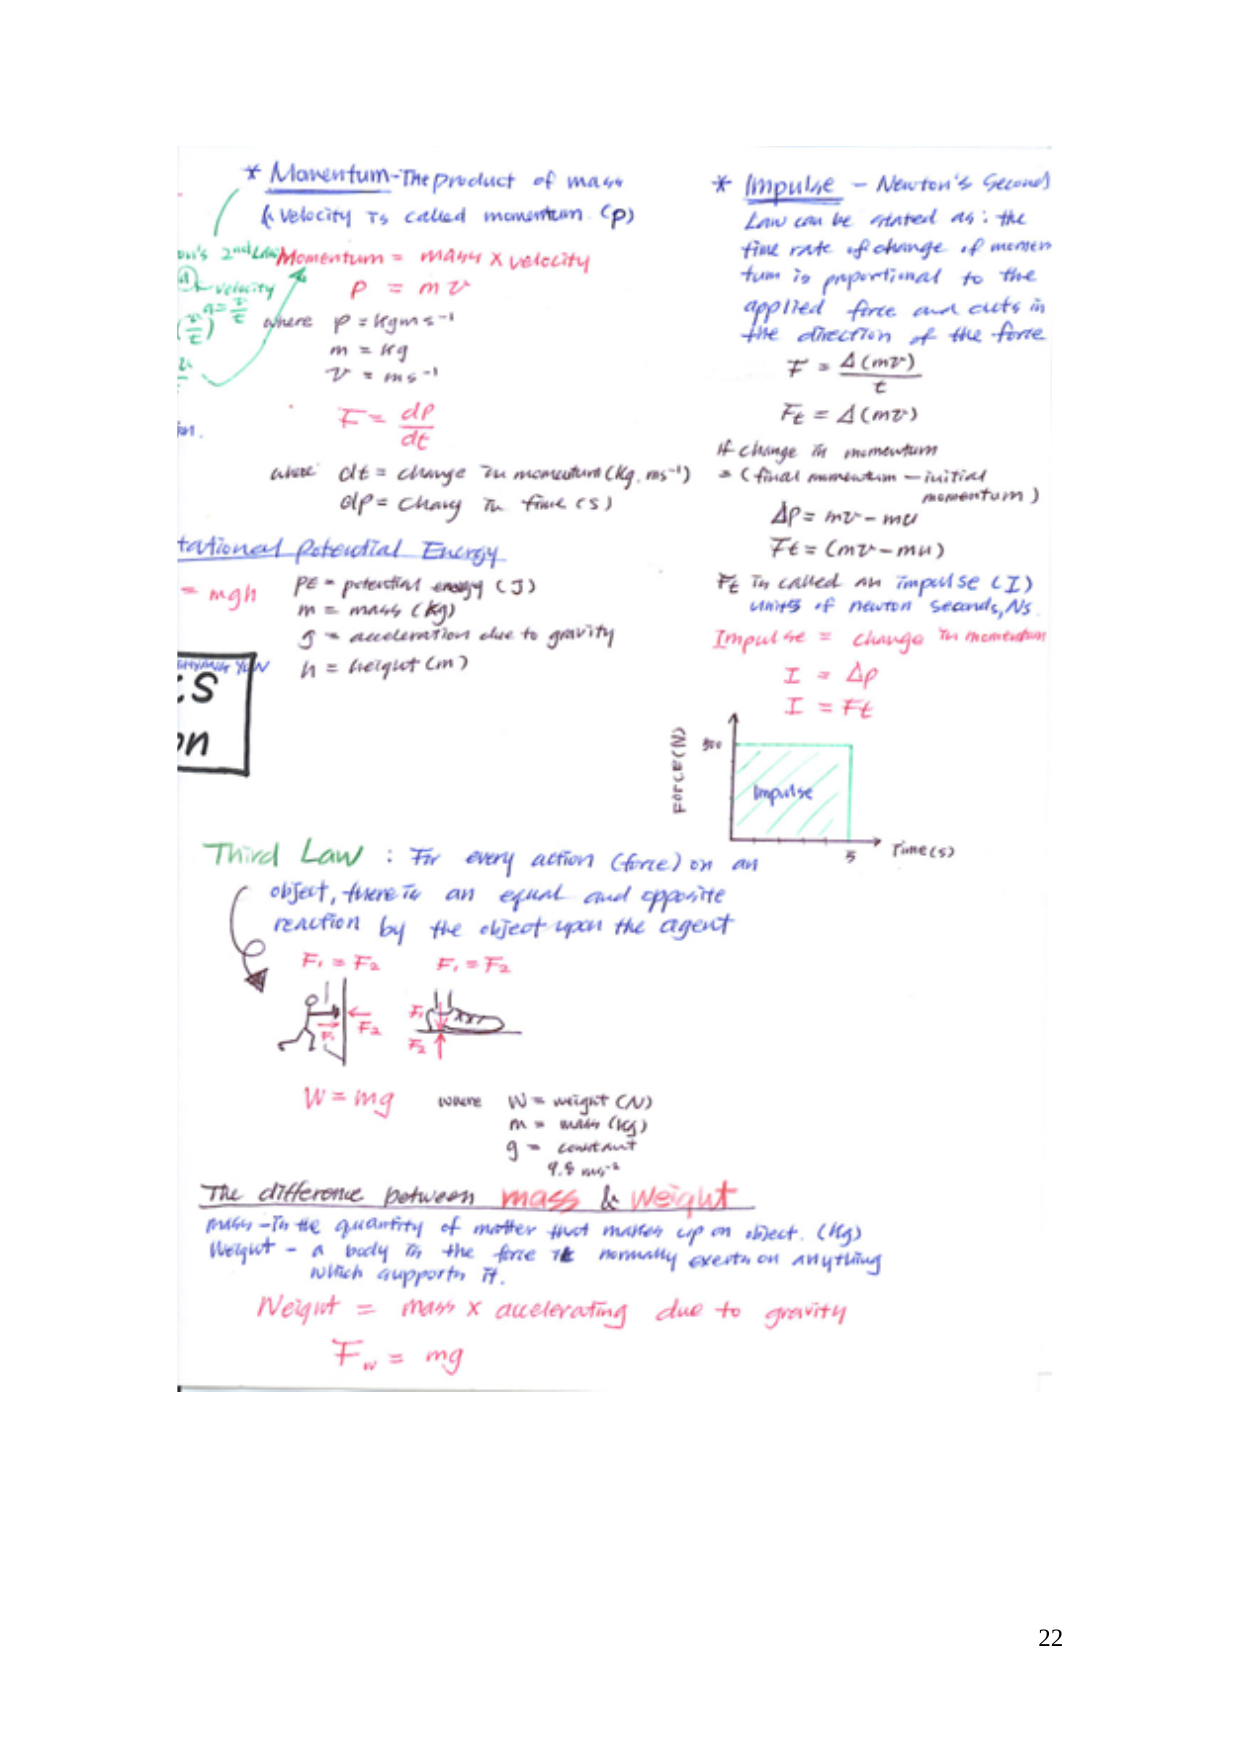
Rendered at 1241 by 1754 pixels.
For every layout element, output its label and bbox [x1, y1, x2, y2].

picture [177, 146, 1053, 1392]
